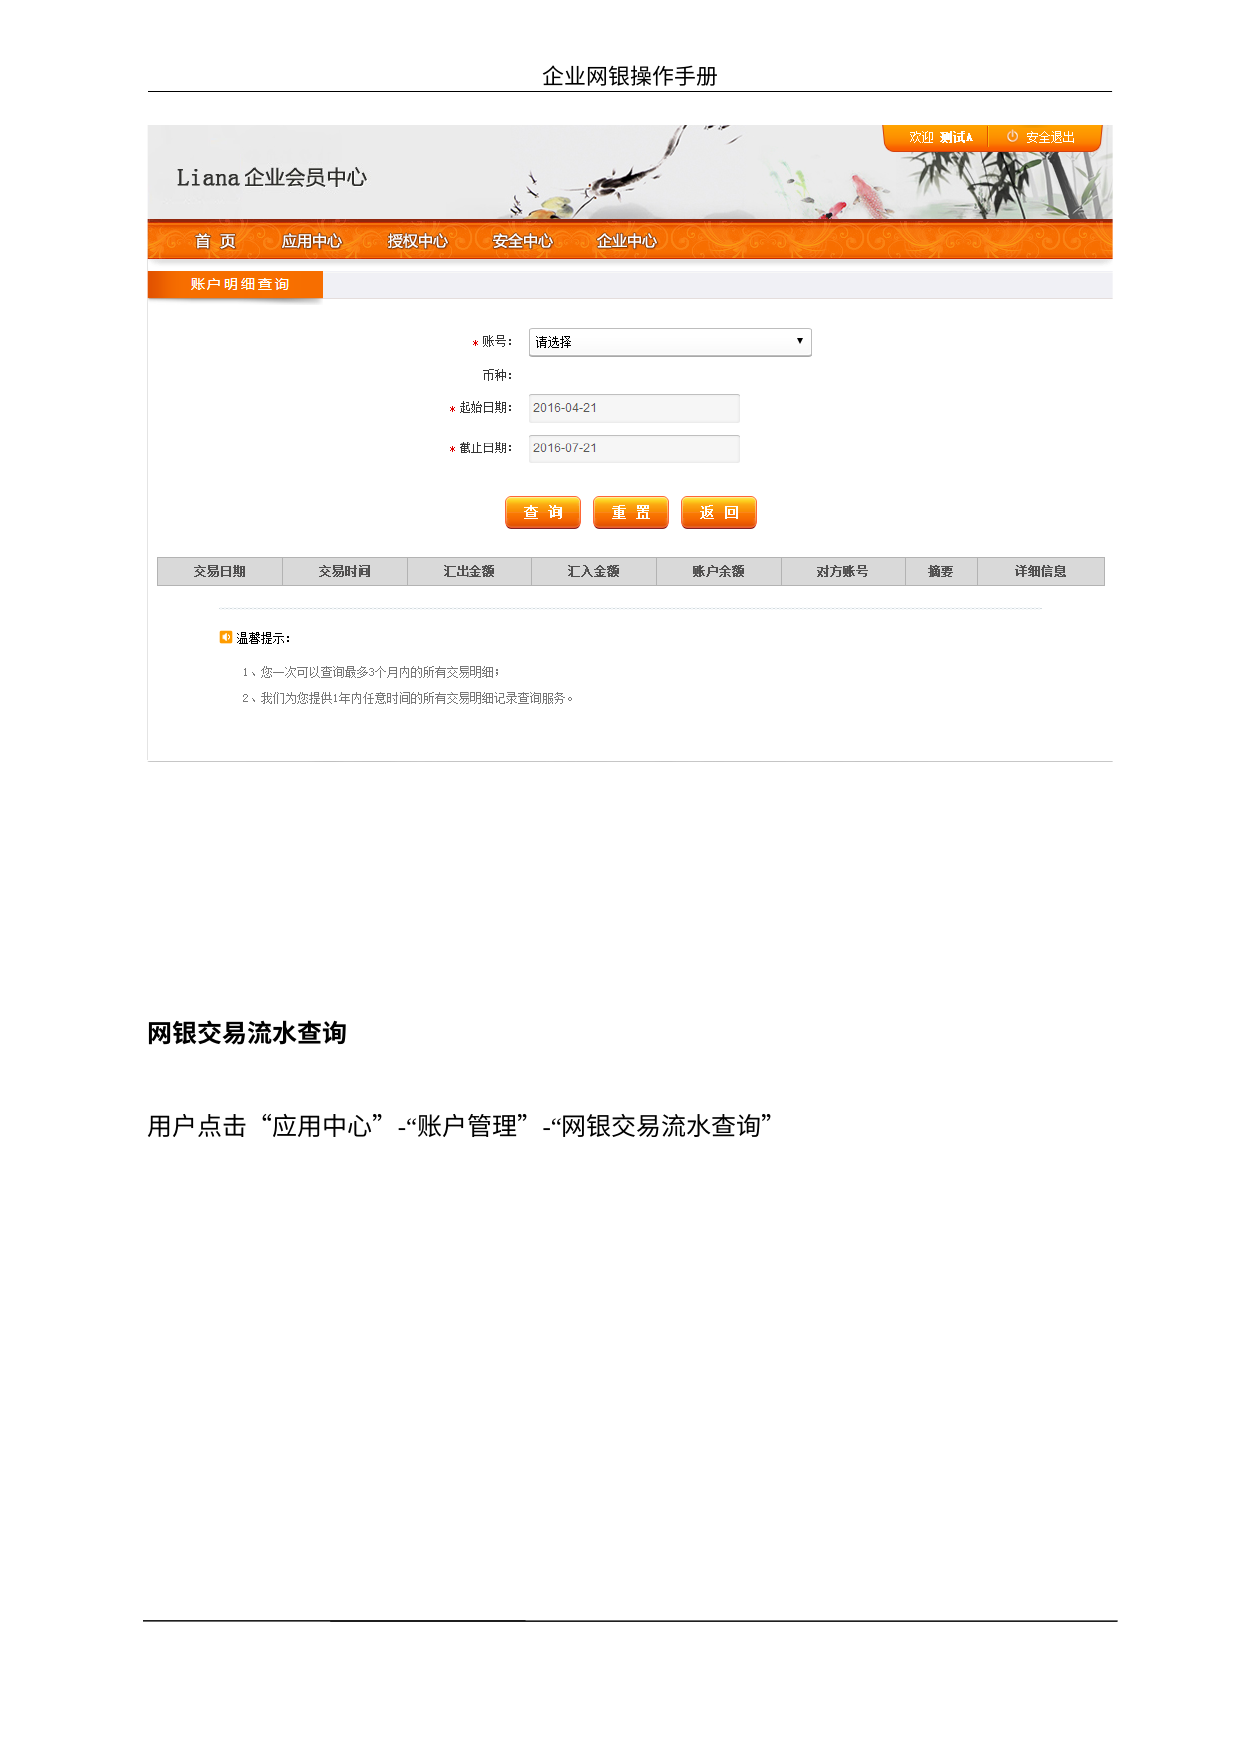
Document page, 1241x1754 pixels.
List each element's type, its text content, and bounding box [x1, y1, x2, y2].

picture [147, 125, 1113, 762]
text 用户点击“应用中心”-“账户管理”-“网银交易流水查询” [148, 1090, 1112, 1158]
subtitle 网银交易流水查询 [148, 999, 1112, 1067]
